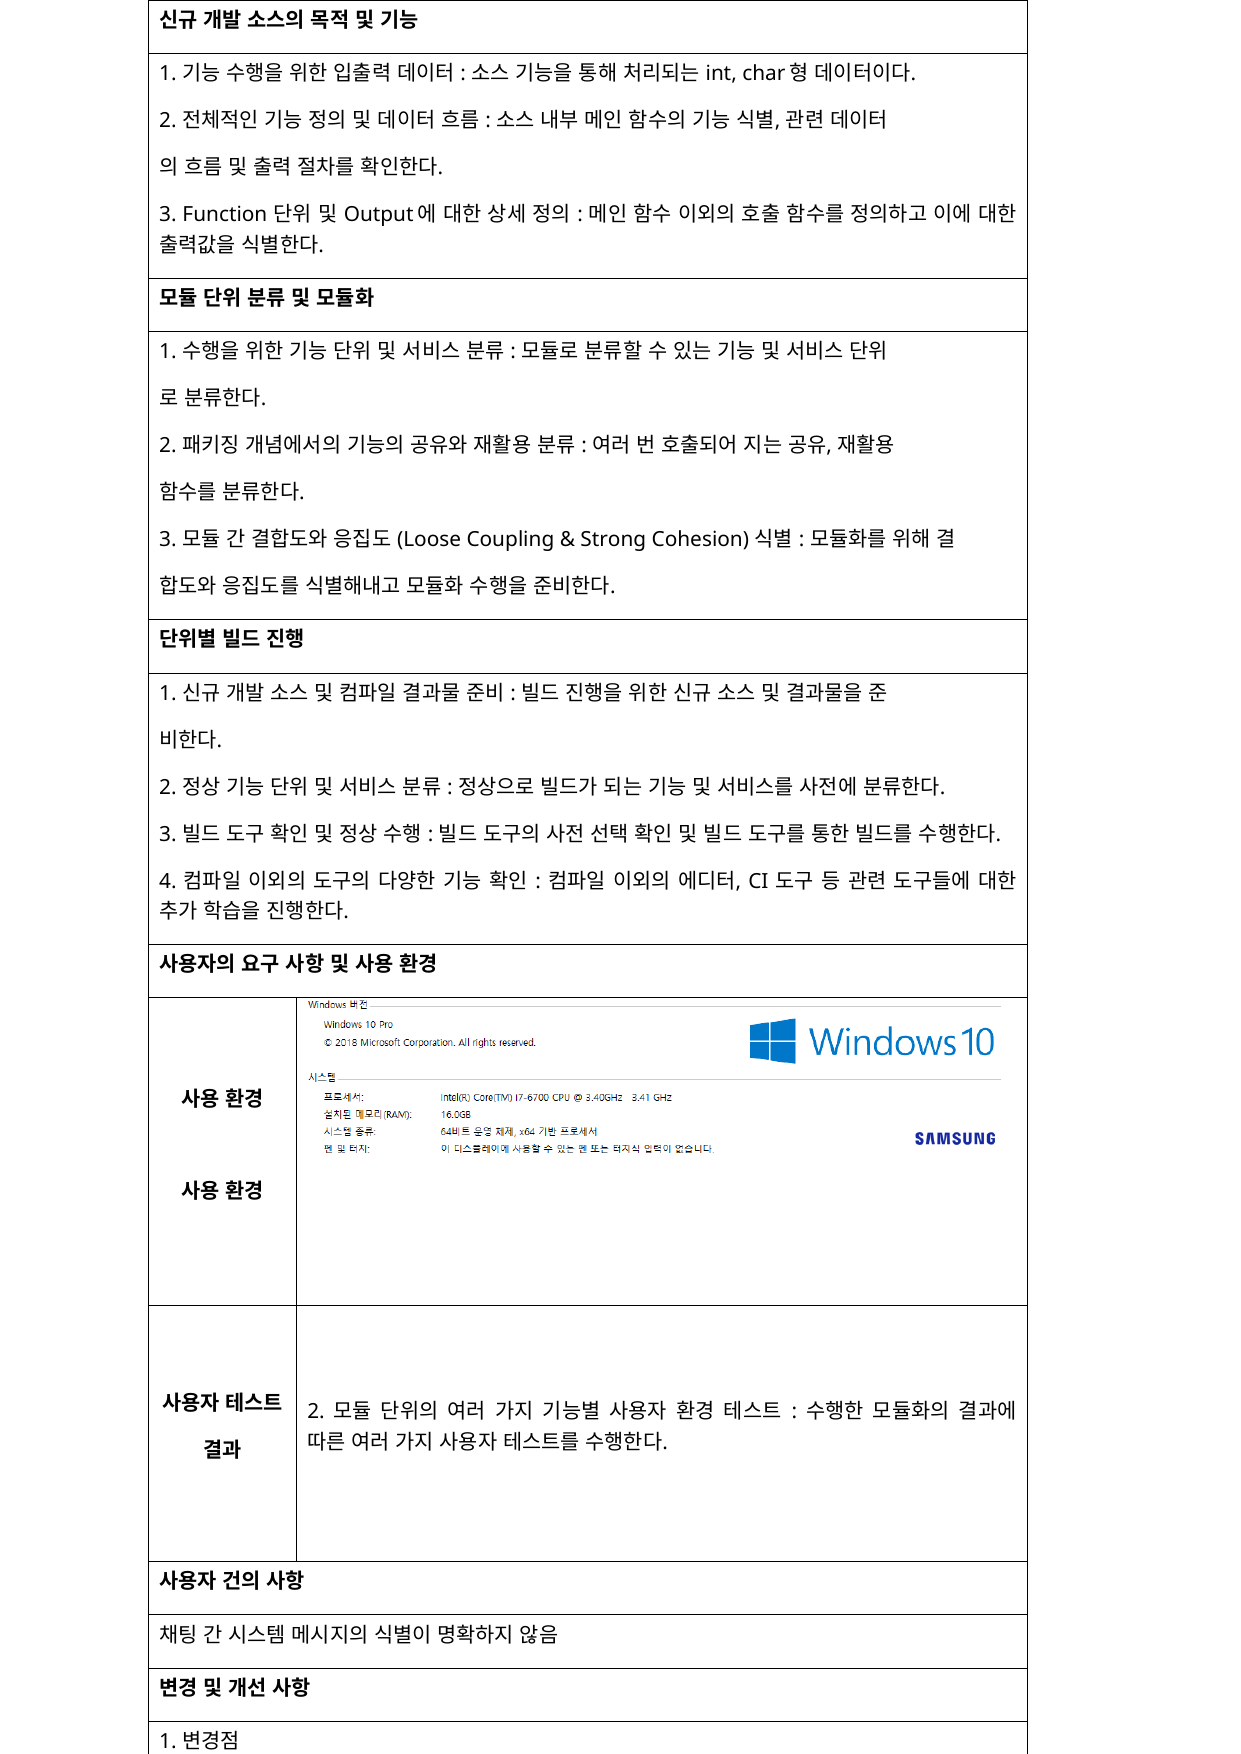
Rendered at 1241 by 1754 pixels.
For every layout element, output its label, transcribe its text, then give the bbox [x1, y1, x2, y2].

table_cell 1. 기능 수행을 위한 입출력 데이터 : 소스 기능을 통해 처리되는 int, char형 데이터이다. 2. 전체적인 기능 정의 및 데이터 흐름 : 소스 내부 메인 함수의 기능 식별, 관련 데이터 의 흐름 및 출력 절차를 확인한다. 3. Function 단위 및 Output에 대한 상세 정의 : 메인 함수 이외의 호출 함수를 정의하고 이에 대한 출력값을 식별한다. [149, 54, 1027, 278]
table_cell 2. 모듈 단위의 여러 가지 기능별 사용자 환경 테스트 : 수행한 모듈화의 결과에 따른 여러 가지 사용자 테스트를 수행한다. [297, 1306, 1027, 1561]
table_cell 변경 및 개선 사항 [149, 1669, 1027, 1721]
table_cell 사용자 테스트 결과 [149, 1306, 296, 1561]
table_cell 사용자 건의 사항 [149, 1562, 1027, 1614]
table_cell 사용자의 요구 사항 및 사용 환경 [149, 945, 1027, 997]
table_cell 채팅 간 시스템 메시지의 식별이 명확하지 않음 [149, 1615, 1027, 1668]
table_cell 사용 환경 사용 환경 [149, 998, 296, 1305]
picture [303, 998, 1008, 1167]
table_cell 1. 신규 개발 소스 및 컴파일 결과물 준비 : 빌드 진행을 위한 신규 소스 및 결과물을 준 비한다. 2. 정상 기능 단위 및 서비스 분류 : 정상으로 빌드가 되는 기능 및 서비스를 사전에 분류한다. 3. 빌드 도구 확인 및 정상 수행 : 빌드 도구의 사전 선택 확인 및 빌드 도구를 통한 빌드를 수행한다. 4. 컴파일 이외의 도구의 다양한 기능 확인 : 컴파일 이외의 에디터, CI 도구 등 관련 도구들에 대한 추가 학습을 진행한다. [149, 674, 1027, 944]
table_cell 모듈 단위 분류 및 모듈화 [149, 279, 1027, 331]
table_cell [297, 998, 1027, 1305]
table_cell 1. 수행을 위한 기능 단위 및 서비스 분류 : 모듈로 분류할 수 있는 기능 및 서비스 단위 로 분류한다. 2. 패키징 개념에서의 기능의 공유와 재활용 분류 : 여러 번 호출되어 지는 공유, 재활용 함수를 분류한다. 3. 모듈 간 결합도와 응집도 (Loose Coupling & Strong Cohesion) 식별 : 모듈화를 위해 결 합도와 응집도를 식별해내고 모듈화 수행을 준비한다. [149, 332, 1027, 619]
table_cell 1. 변경점 - 더 이상 UI 상 생존자가 사망자로 사망자가 생존자로 표시되지 않음 - 타이머 UI 추가로 사용자의 편의성 향상 [149, 1722, 1027, 1754]
table_cell 단위별 빌드 진행 [149, 620, 1027, 672]
table_header 신규 개발 소스의 목적 및 기능 [149, 1, 1027, 53]
